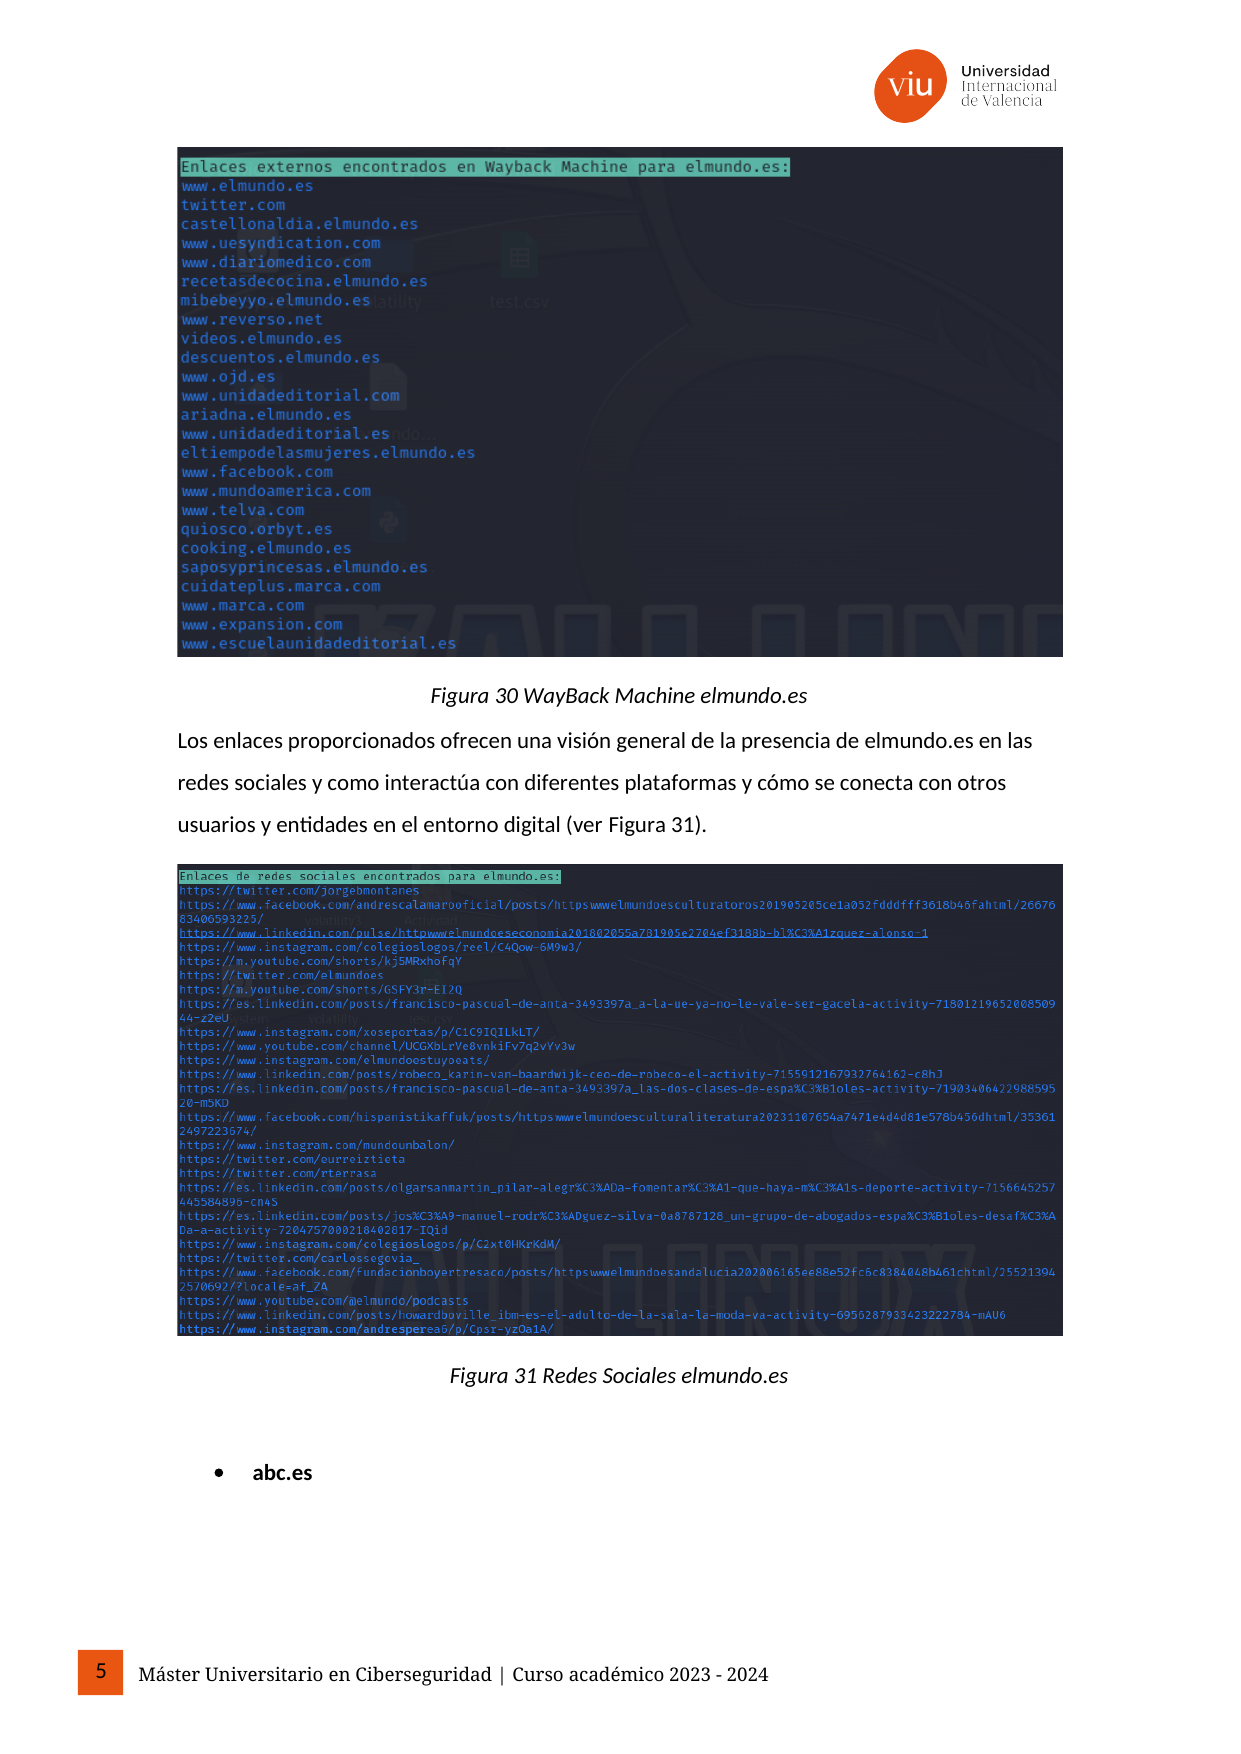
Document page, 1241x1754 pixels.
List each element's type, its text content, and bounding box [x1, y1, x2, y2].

text Figura 31 Redes Sociales elmundo.es [177, 1361, 1063, 1389]
picture [177, 147, 1063, 657]
list abc.es [215, 1458, 1063, 1486]
text Los enlaces proporcionados ofrecen una visión general de la presencia de elmundo.es en las redes sociales y como interactúa con diferentes plataformas y cómo se conecta con otros usuarios y entidades en el entorno digital (ver Figura 31). [177, 726, 1063, 838]
picture [857, 32, 1074, 141]
picture [177, 864, 1063, 1336]
text Figura 30 WayBack Machine elmundo.es [177, 681, 1063, 709]
